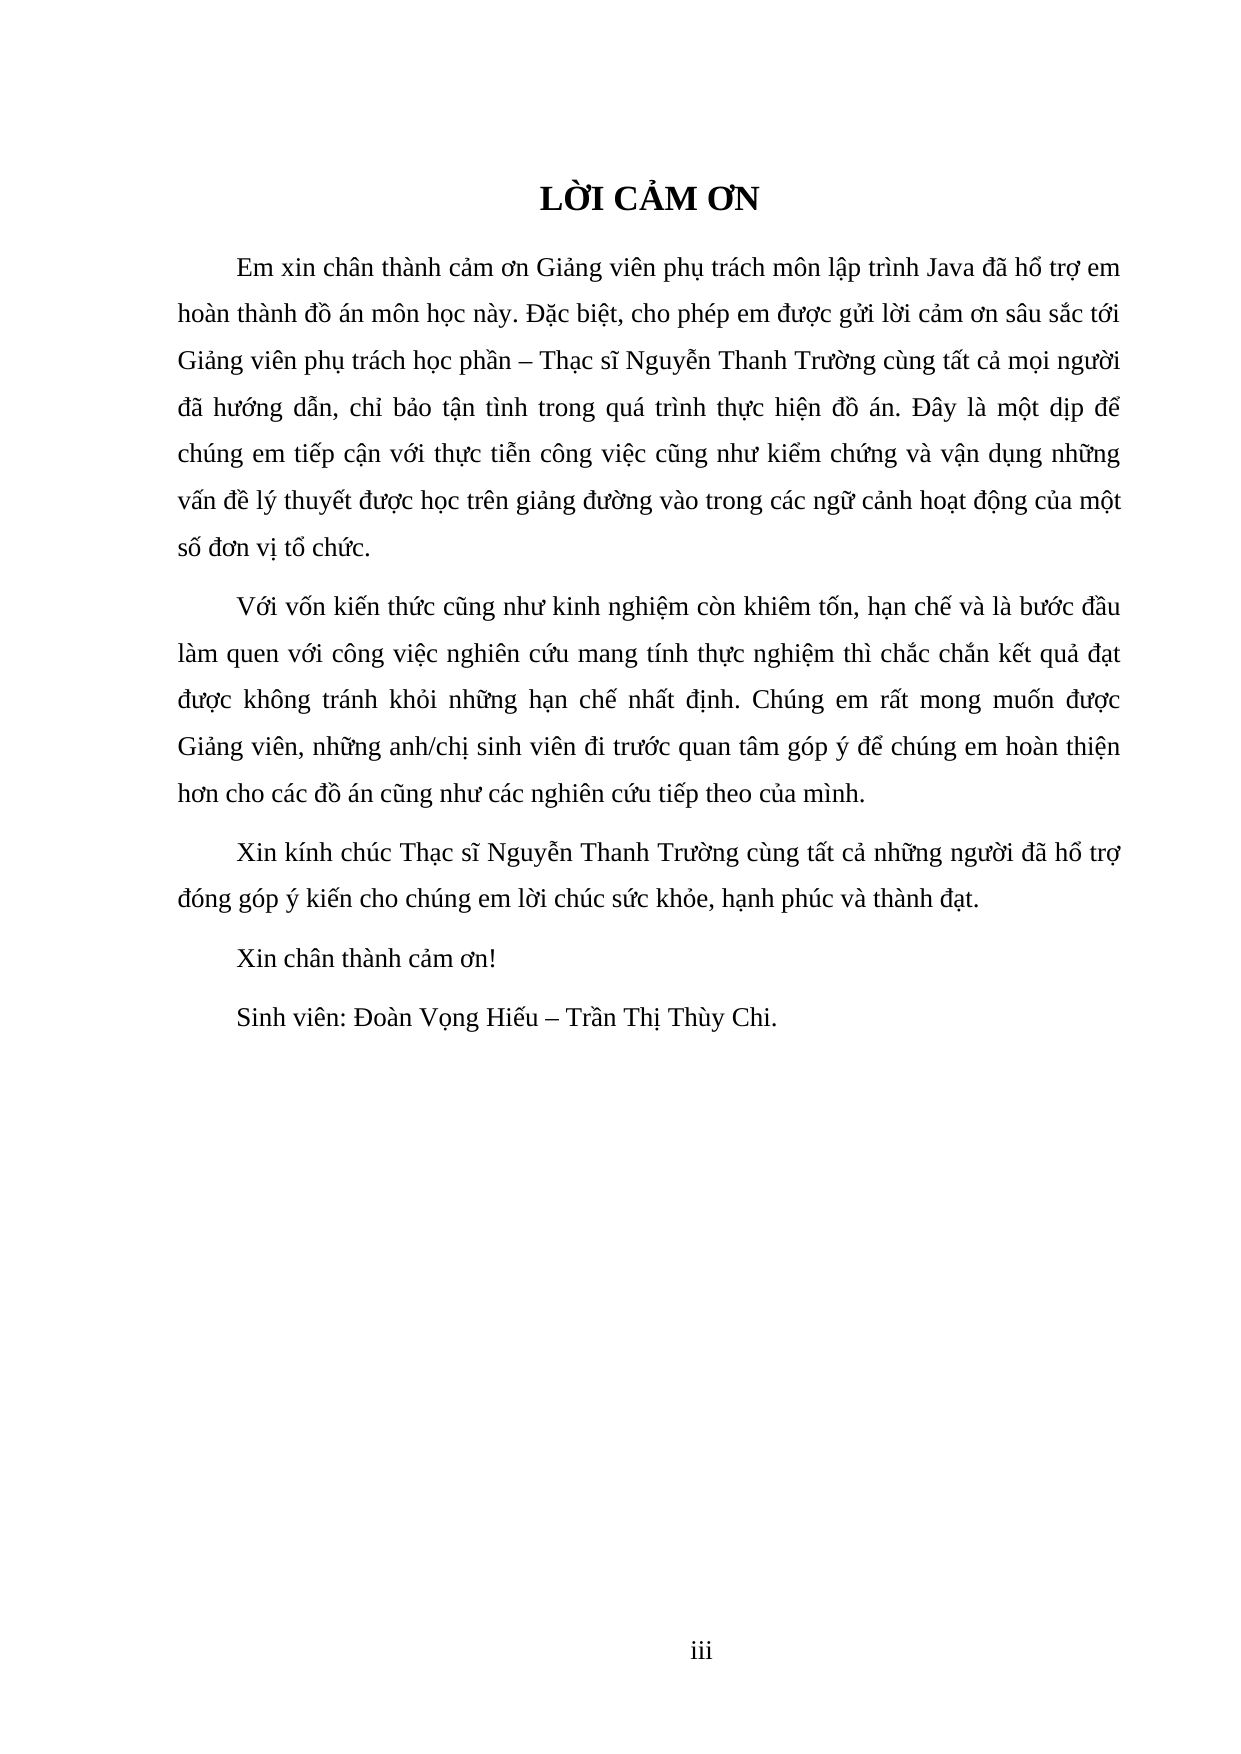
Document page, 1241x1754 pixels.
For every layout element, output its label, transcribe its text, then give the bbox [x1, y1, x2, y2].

text Xin kính chúc Thạc sĩ Nguyễn Thanh Trường cùng tất cả những người đã hổ trợ đóng góp ý kiến cho chúng em lời chúc sức khỏe, hạnh phúc và thành đạt. [177, 836, 1122, 914]
text Xin chân thành cảm ơn! [177, 942, 1122, 973]
text Với vốn kiến thức cũng như kinh nghiệm còn khiêm tốn, hạn chế và là bước đầu làm quen với công việc nghiên cứu mang tính thực nghiệm thì chắc chắn kết quả đạt được không tránh khỏi những hạn chế nhất định. Chúng em rất mong muốn được Giảng viên, những anh/chị sinh viên đi trước quan tâm góp ý để chúng em hoàn thiện hơn cho các đồ án cũng như các nghiên cứu tiếp theo của mình. [177, 590, 1122, 808]
text LỜI CẢM ƠN [177, 177, 1122, 218]
text Sinh viên: Đoàn Vọng Hiếu – Trần Thị Thùy Chi. [177, 1001, 1122, 1032]
text Em xin chân thành cảm ơn Giảng viên phụ trách môn lập trình Java đã hổ trợ em hoàn thành đồ án môn học này. Đặc biệt, cho phép em được gửi lời cảm ơn sâu sắc tới Giảng viên phụ trách học phần – Thạc sĩ Nguyễn Thanh Trường cùng tất cả mọi người đã hướng dẫn, chỉ bảo tận tình trong quá trình thực hiện đồ án. Đây là một dịp để chúng em tiếp cận với thực tiễn công việc cũng như kiểm chứng và vận dụng những vấn đề lý thuyết được học trên giảng đường vào trong các ngữ cảnh hoạt động của một số đơn vị tổ chức. [177, 251, 1122, 562]
